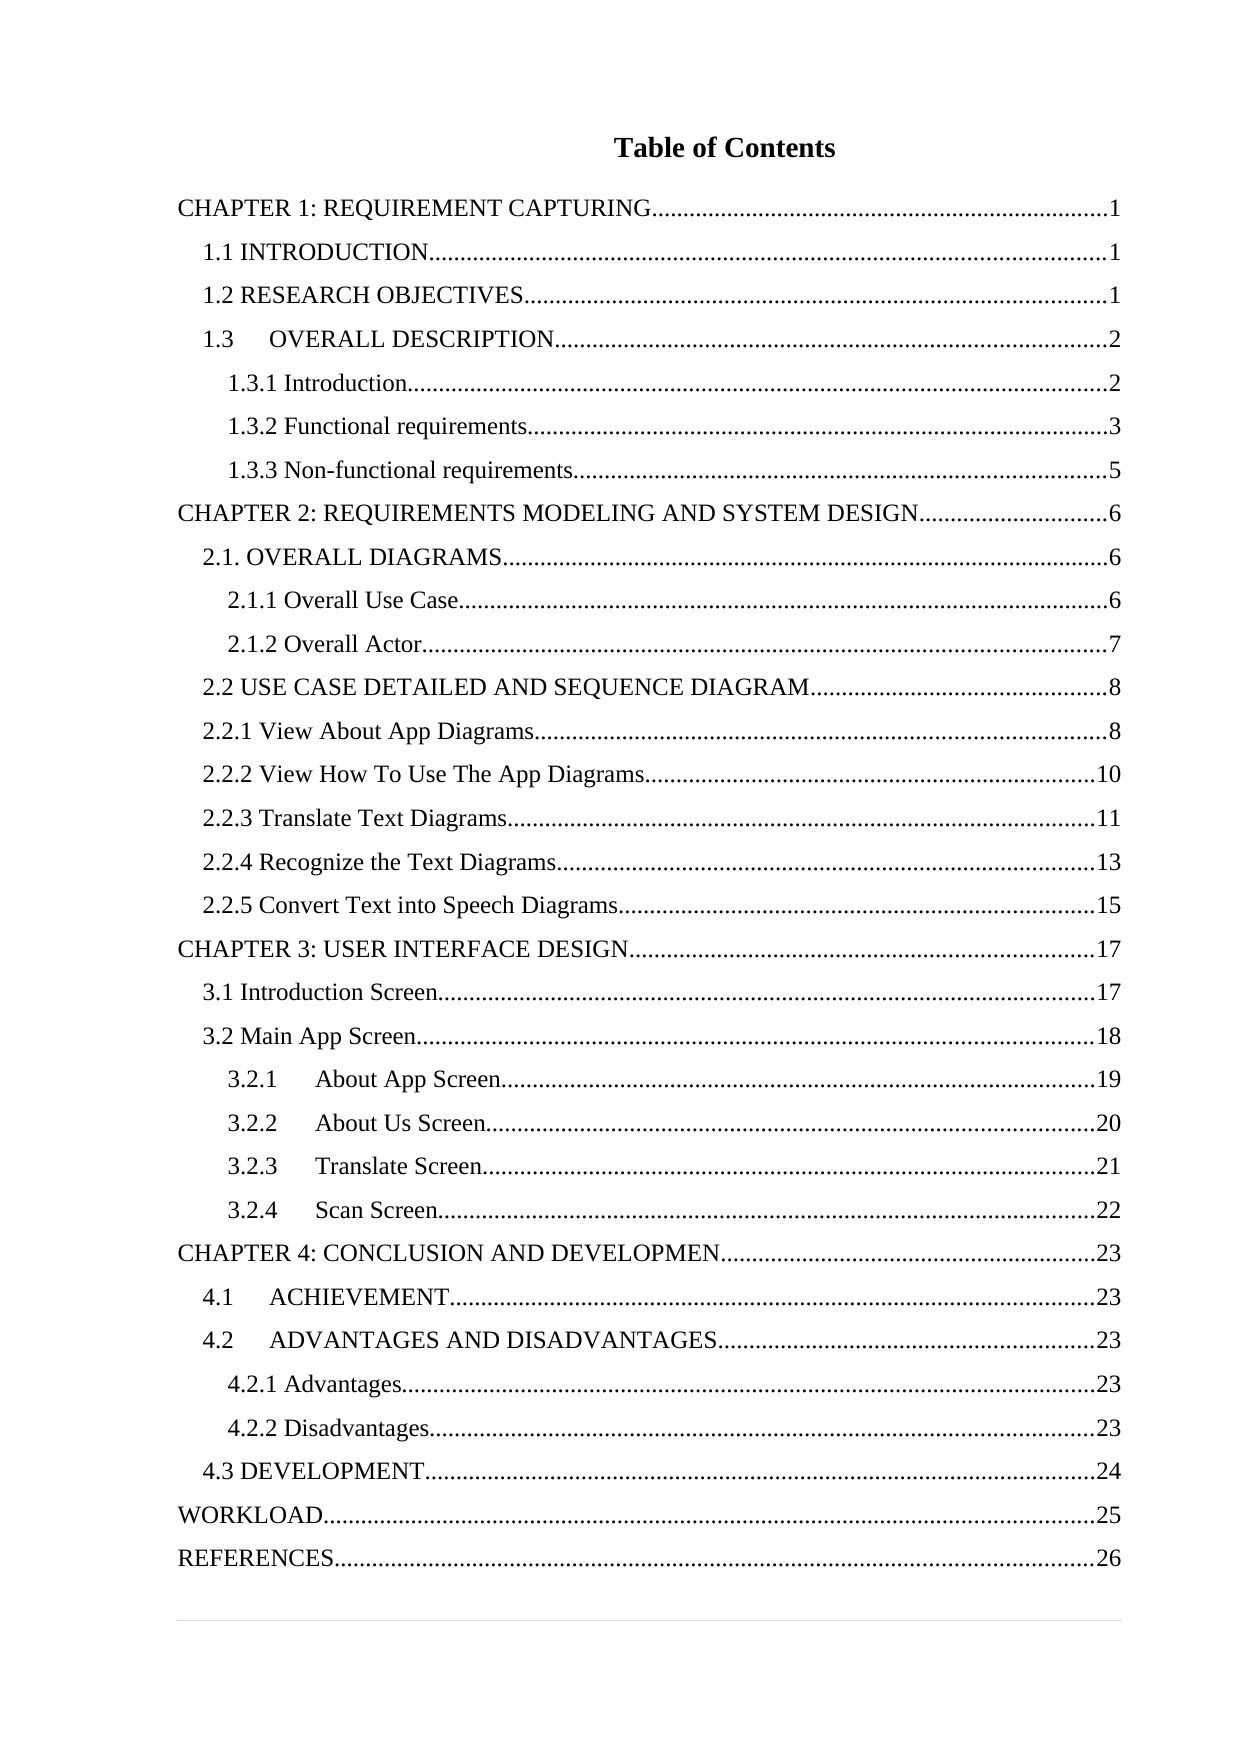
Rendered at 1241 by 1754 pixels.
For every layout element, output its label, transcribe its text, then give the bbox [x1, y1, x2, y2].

text CHAPTER 4: CONCLUSION AND DEVELOPMEN 23 [177, 1238, 1122, 1267]
text 2.2.3 Translate Text Diagrams 11 [202, 803, 1122, 832]
text 4.2.2 Disadvantages 23 [227, 1413, 1122, 1441]
text 2.1.2 Overall Actor 7 [227, 629, 1122, 658]
text 1.3.1 Introduction 2 [227, 368, 1122, 396]
text 4.2.1 Advantages 23 [227, 1369, 1122, 1398]
text CHAPTER 2: REQUIREMENTS MODELING AND SYSTEM DESIGN 6 [177, 498, 1122, 527]
text 3.2.1 About App Screen 19 [227, 1064, 1122, 1093]
text 1.1 INTRODUCTION 1 [202, 237, 1122, 266]
text 3.2.4 Scan Screen 22 [227, 1195, 1122, 1224]
text 4.1 ACHIEVEMENT 23 [202, 1282, 1122, 1311]
text 1.3 OVERALL DESCRIPTION 2 [202, 324, 1122, 353]
text 2.1.1 Overall Use Case 6 [227, 585, 1122, 614]
text 1.3.2 Functional requirements 3 [227, 411, 1122, 440]
text 1.3.3 Non-functional requirements 5 [227, 455, 1122, 483]
text CHAPTER 3: USER INTERFACE DESIGN 17 [177, 934, 1122, 962]
text WORKLOAD 25 [177, 1500, 1122, 1528]
text REFERENCES 26 [177, 1543, 1122, 1572]
text 3.2.2 About Us Screen 20 [227, 1108, 1122, 1137]
text 4.3 DEVELOPMENT 24 [202, 1456, 1122, 1485]
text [252, 131, 1122, 164]
text 2.2.4 Recognize the Text Diagrams 13 [202, 847, 1122, 875]
text 2.2.5 Convert Text into Speech Diagrams 15 [202, 890, 1122, 919]
text 1.2 RESEARCH OBJECTIVES 1 [202, 281, 1122, 309]
text 3.2.3 Translate Screen 21 [227, 1151, 1122, 1180]
text 2.2.1 View About App Diagrams 8 [202, 716, 1122, 745]
text 2.2 USE CASE DETAILED AND SEQUENCE DIAGRAM 8 [202, 672, 1122, 701]
text 3.2 Main App Screen 18 [202, 1021, 1122, 1049]
text 4.2 ADVANTAGES AND DISADVANTAGES 23 [202, 1326, 1122, 1354]
text 2.2.2 View How To Use The App Diagrams 10 [202, 759, 1122, 788]
text 3.1 Introduction Screen 17 [202, 977, 1122, 1006]
text 2.1. OVERALL DIAGRAMS 6 [202, 542, 1122, 571]
text CHAPTER 1: REQUIREMENT CAPTURING 1 [177, 193, 1122, 222]
